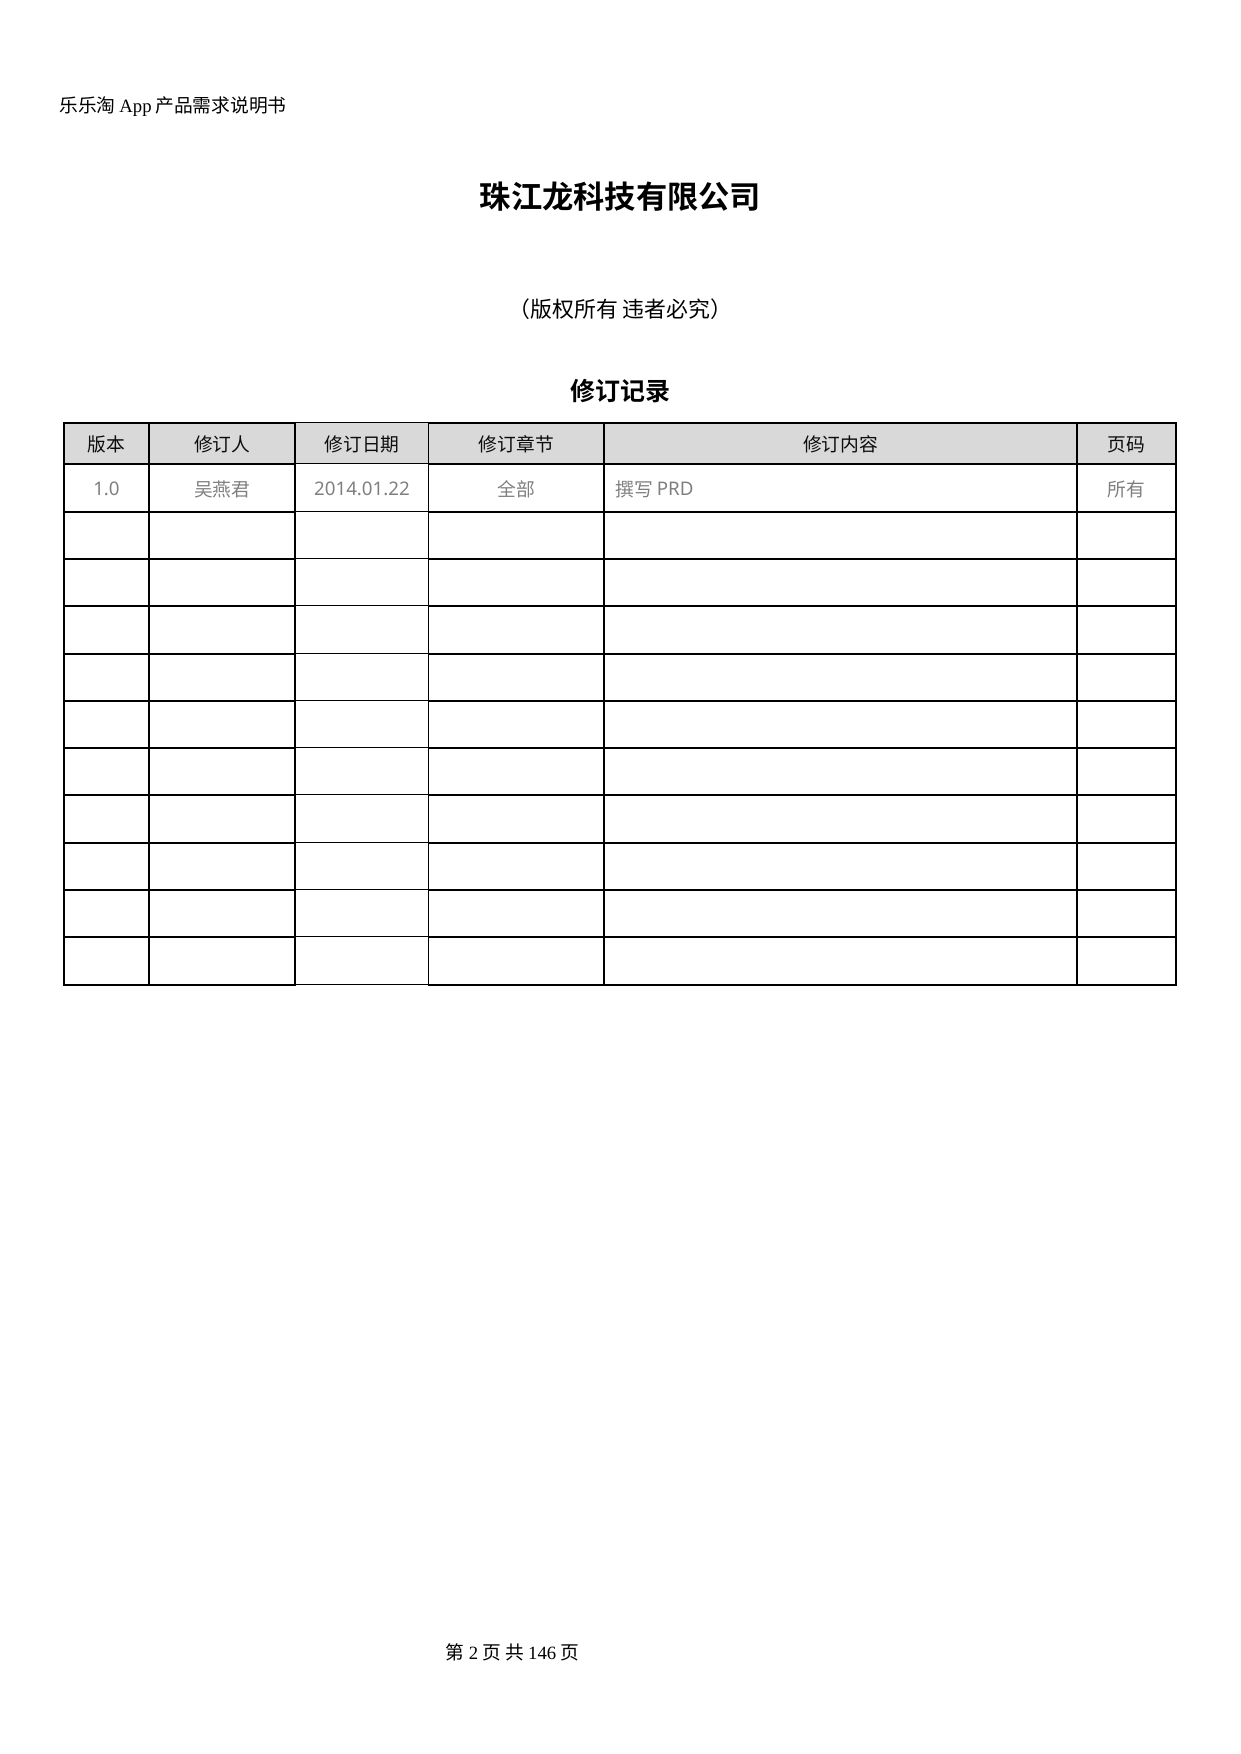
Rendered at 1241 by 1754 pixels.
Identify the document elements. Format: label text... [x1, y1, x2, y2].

table_cell [296, 606, 428, 652]
table_header 修订人 [150, 424, 294, 463]
text 珠江龙科技有限公司 [59, 162, 1181, 227]
table_cell 所有 [1078, 465, 1175, 511]
table_cell [150, 607, 294, 652]
table_cell [150, 560, 294, 605]
table_cell [296, 890, 428, 936]
table_cell [296, 512, 428, 558]
table_cell [150, 513, 294, 558]
text （版权所有 违者必究） [59, 292, 1181, 324]
table_cell [150, 844, 294, 889]
table_cell [429, 749, 603, 794]
text 修订记录 [59, 357, 1181, 422]
table_cell [65, 891, 148, 936]
table_cell [65, 844, 148, 889]
table_cell [296, 559, 428, 605]
table_header 修订内容 [605, 424, 1076, 463]
table_cell [1078, 607, 1175, 652]
table_cell [605, 891, 1076, 936]
table_header 页码 [1078, 424, 1175, 463]
table_cell [150, 655, 294, 700]
table_cell 撰写PRD [605, 465, 1076, 511]
table_cell [296, 748, 428, 794]
table_cell [1078, 513, 1175, 558]
table_cell [429, 796, 603, 842]
table_cell [150, 796, 294, 842]
table_cell [1078, 655, 1175, 700]
table_cell [150, 702, 294, 747]
table_cell [296, 843, 428, 889]
table_cell [605, 655, 1076, 700]
table_cell [429, 560, 603, 605]
table_cell [150, 749, 294, 794]
table_cell [429, 891, 603, 936]
table_cell [429, 938, 603, 983]
table_cell [605, 749, 1076, 794]
table_cell [1078, 891, 1175, 936]
table_cell [605, 844, 1076, 889]
table_header 版本 [65, 424, 148, 463]
table_cell [605, 938, 1076, 983]
table_cell [65, 607, 148, 652]
table_cell [1078, 796, 1175, 842]
table_cell 吴燕君 [150, 465, 294, 511]
table_cell [65, 702, 148, 747]
table_cell [1078, 844, 1175, 889]
table_cell [65, 560, 148, 605]
table_cell [605, 607, 1076, 652]
table_cell [605, 560, 1076, 605]
table_cell [65, 796, 148, 842]
table_cell [1078, 749, 1175, 794]
table_header 修订章节 [429, 424, 603, 463]
table_cell [65, 749, 148, 794]
table_cell [150, 938, 294, 983]
table_cell [429, 607, 603, 652]
table_cell [605, 513, 1076, 558]
table_cell [429, 655, 603, 700]
table_cell [429, 844, 603, 889]
table_cell [65, 655, 148, 700]
table_cell [296, 937, 428, 983]
table_cell [429, 513, 603, 558]
table_cell [1078, 560, 1175, 605]
table_cell [296, 654, 428, 700]
table_cell [150, 891, 294, 936]
table_cell [1078, 702, 1175, 747]
table_cell [1078, 938, 1175, 983]
table_header 修订日期 [296, 423, 428, 463]
table_cell 2014.01.22 [296, 464, 428, 511]
table_cell [65, 513, 148, 558]
table_cell [429, 702, 603, 747]
table_cell [605, 796, 1076, 842]
table_cell [65, 938, 148, 983]
table_cell [296, 701, 428, 747]
table_cell [296, 795, 428, 842]
table_cell [605, 702, 1076, 747]
table_cell 1.0 [65, 465, 148, 511]
table_cell 全部 [429, 465, 603, 511]
